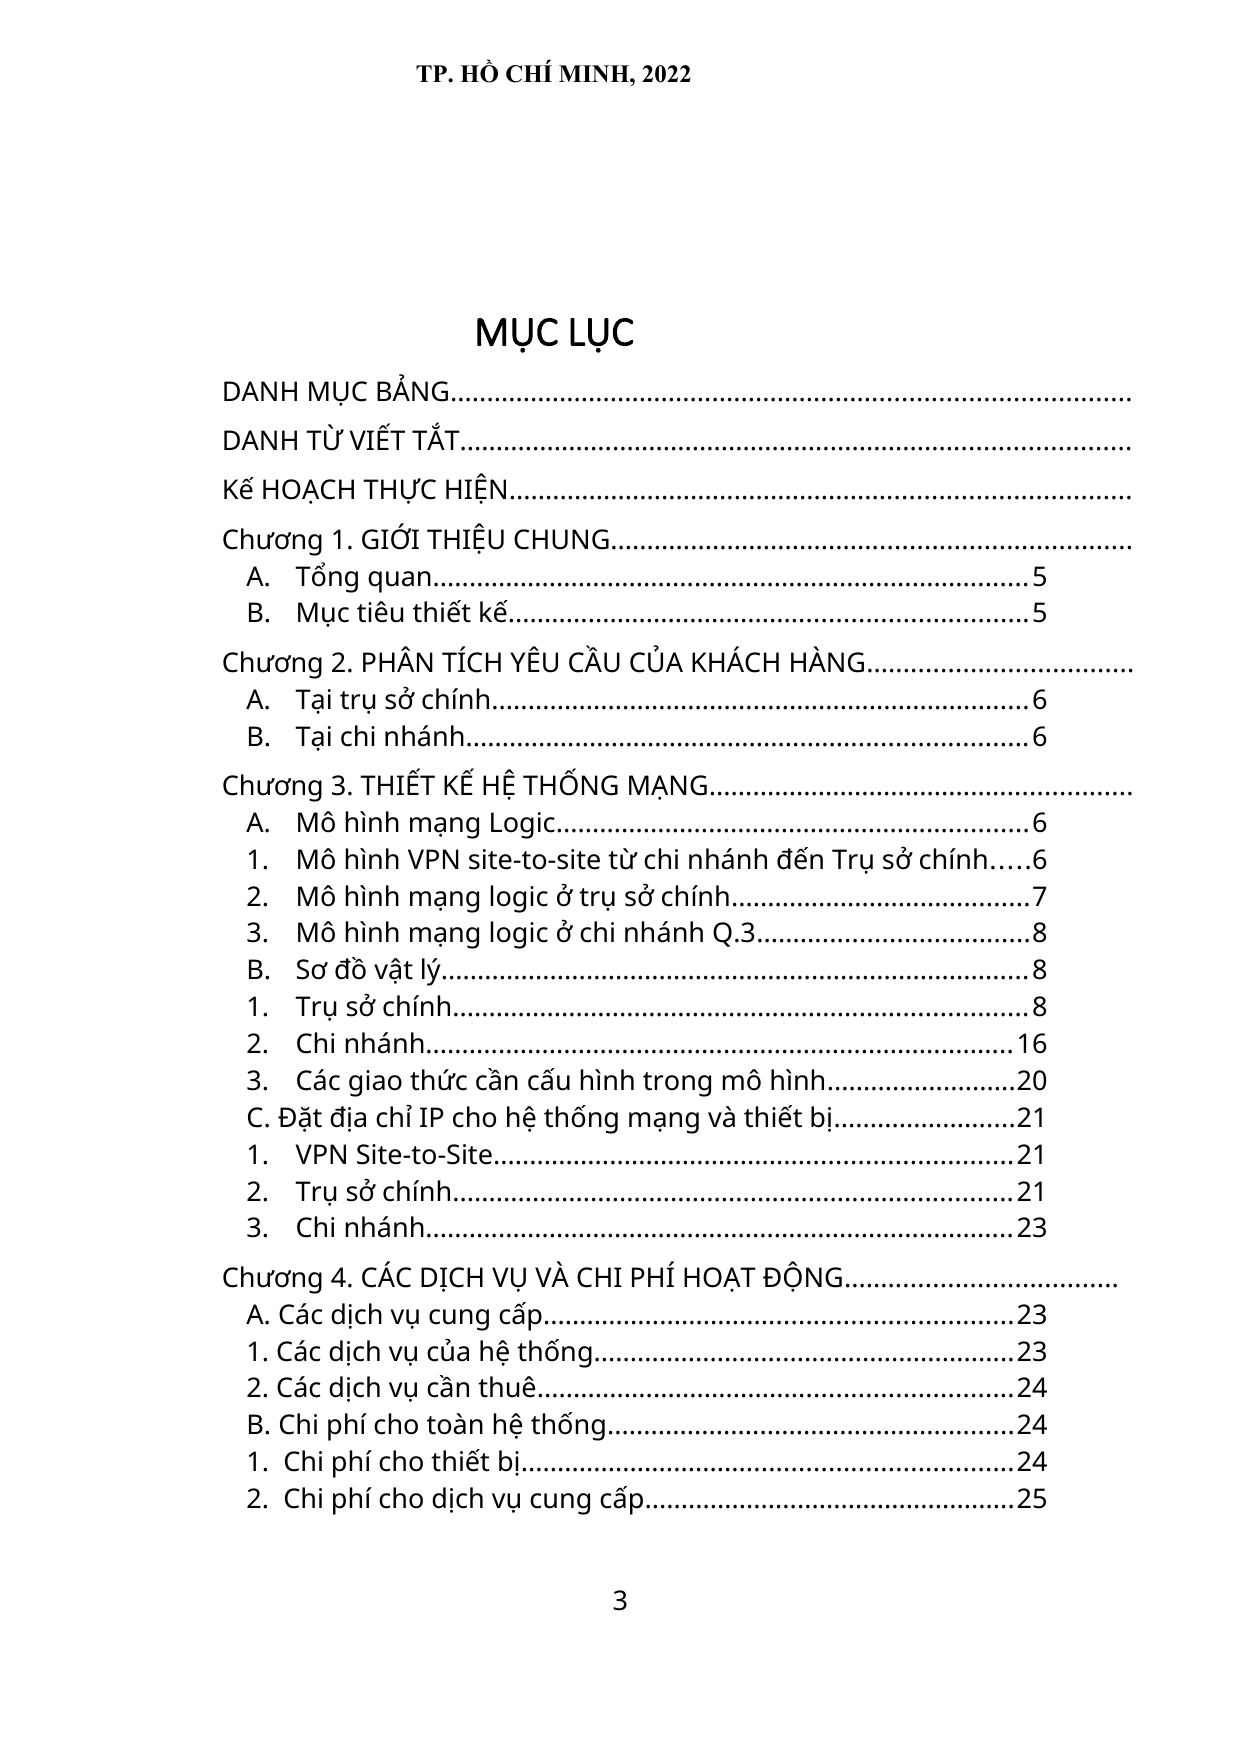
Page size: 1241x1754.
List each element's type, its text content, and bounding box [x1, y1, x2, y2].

text TP. HỒ CHÍ MINH, 2022 [133, 59, 974, 88]
